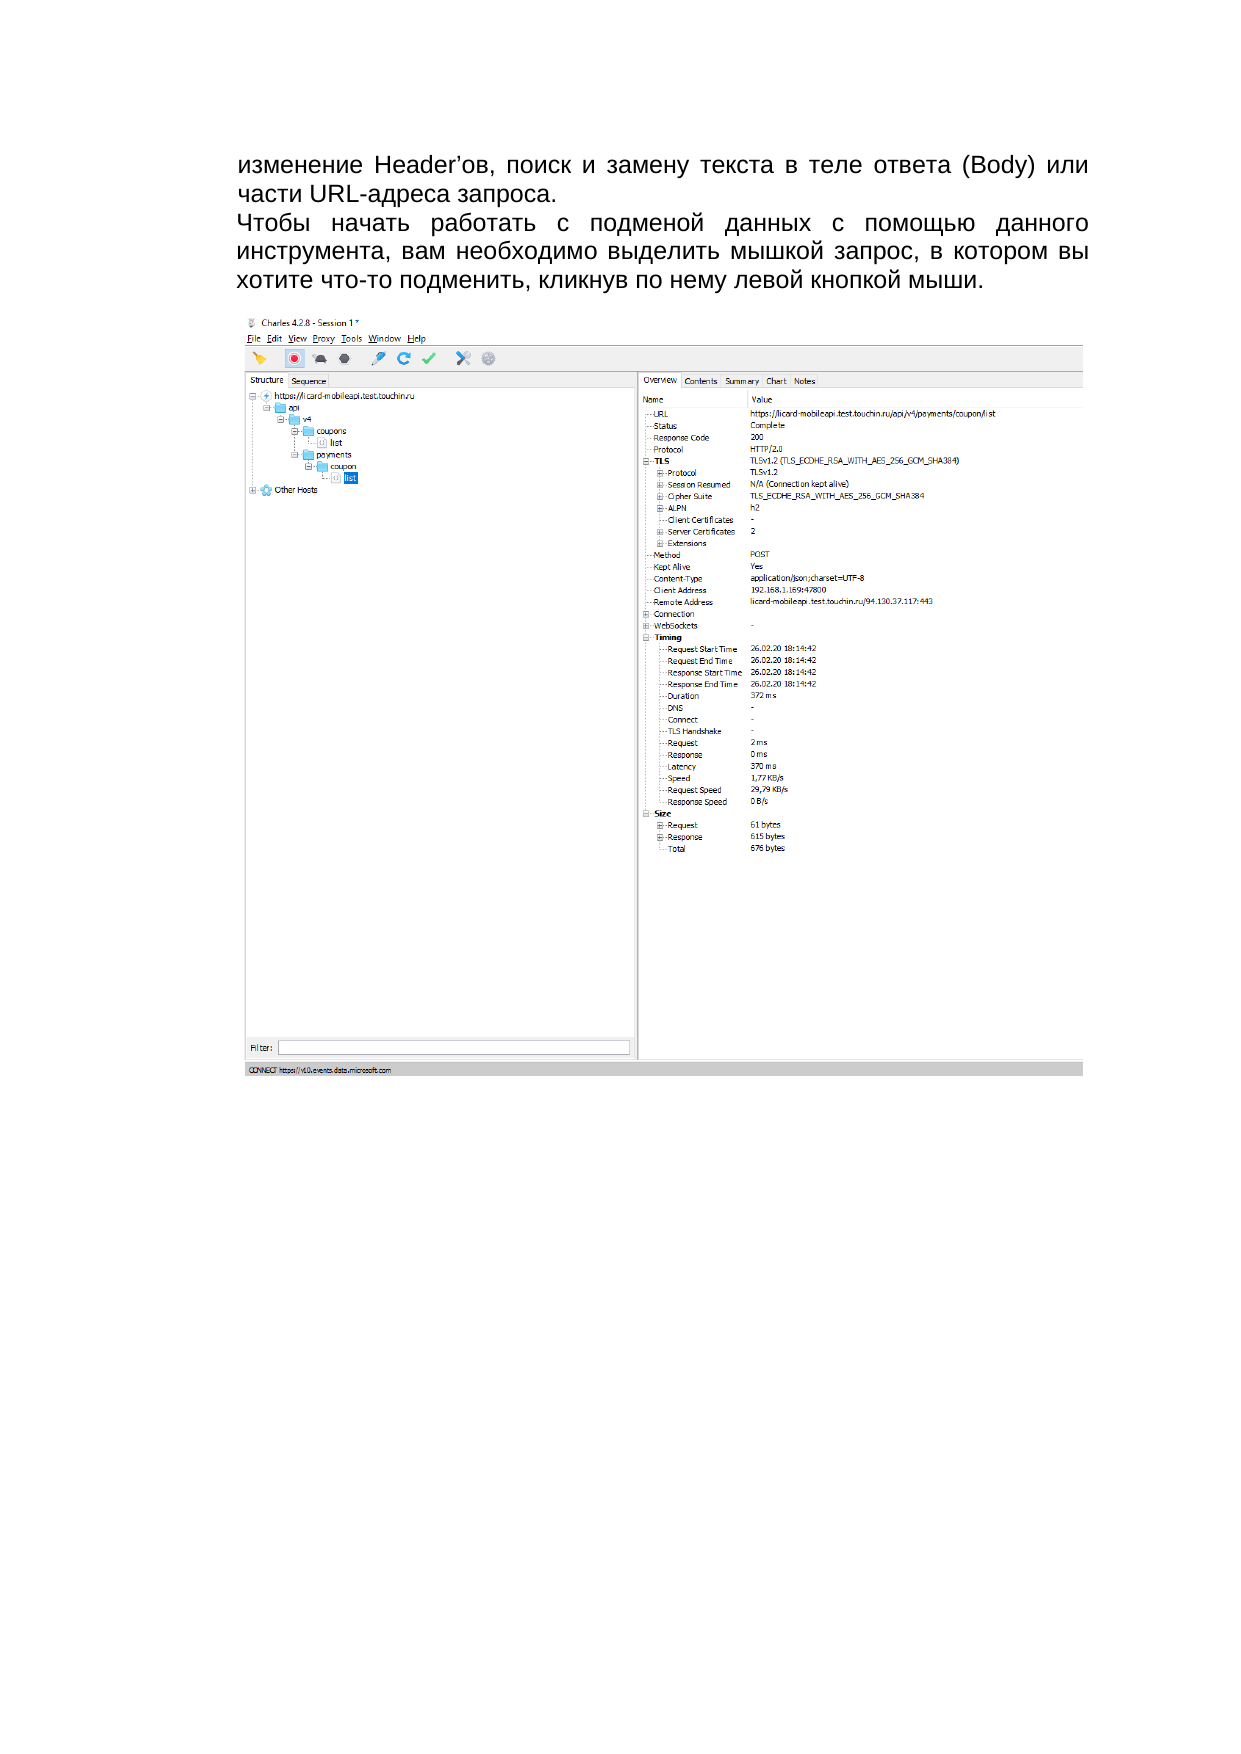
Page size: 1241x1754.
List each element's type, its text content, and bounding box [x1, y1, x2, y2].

text Чтобы начать работать с подменой данных с помощью данного инструмента, вам необходимо выделить мышкой запрос, в котором вы хотите что-то подменить, кликнув по нему левой кнопкой мыши. [236, 207, 1090, 294]
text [237, 150, 1090, 207]
picture [244, 314, 1083, 1076]
